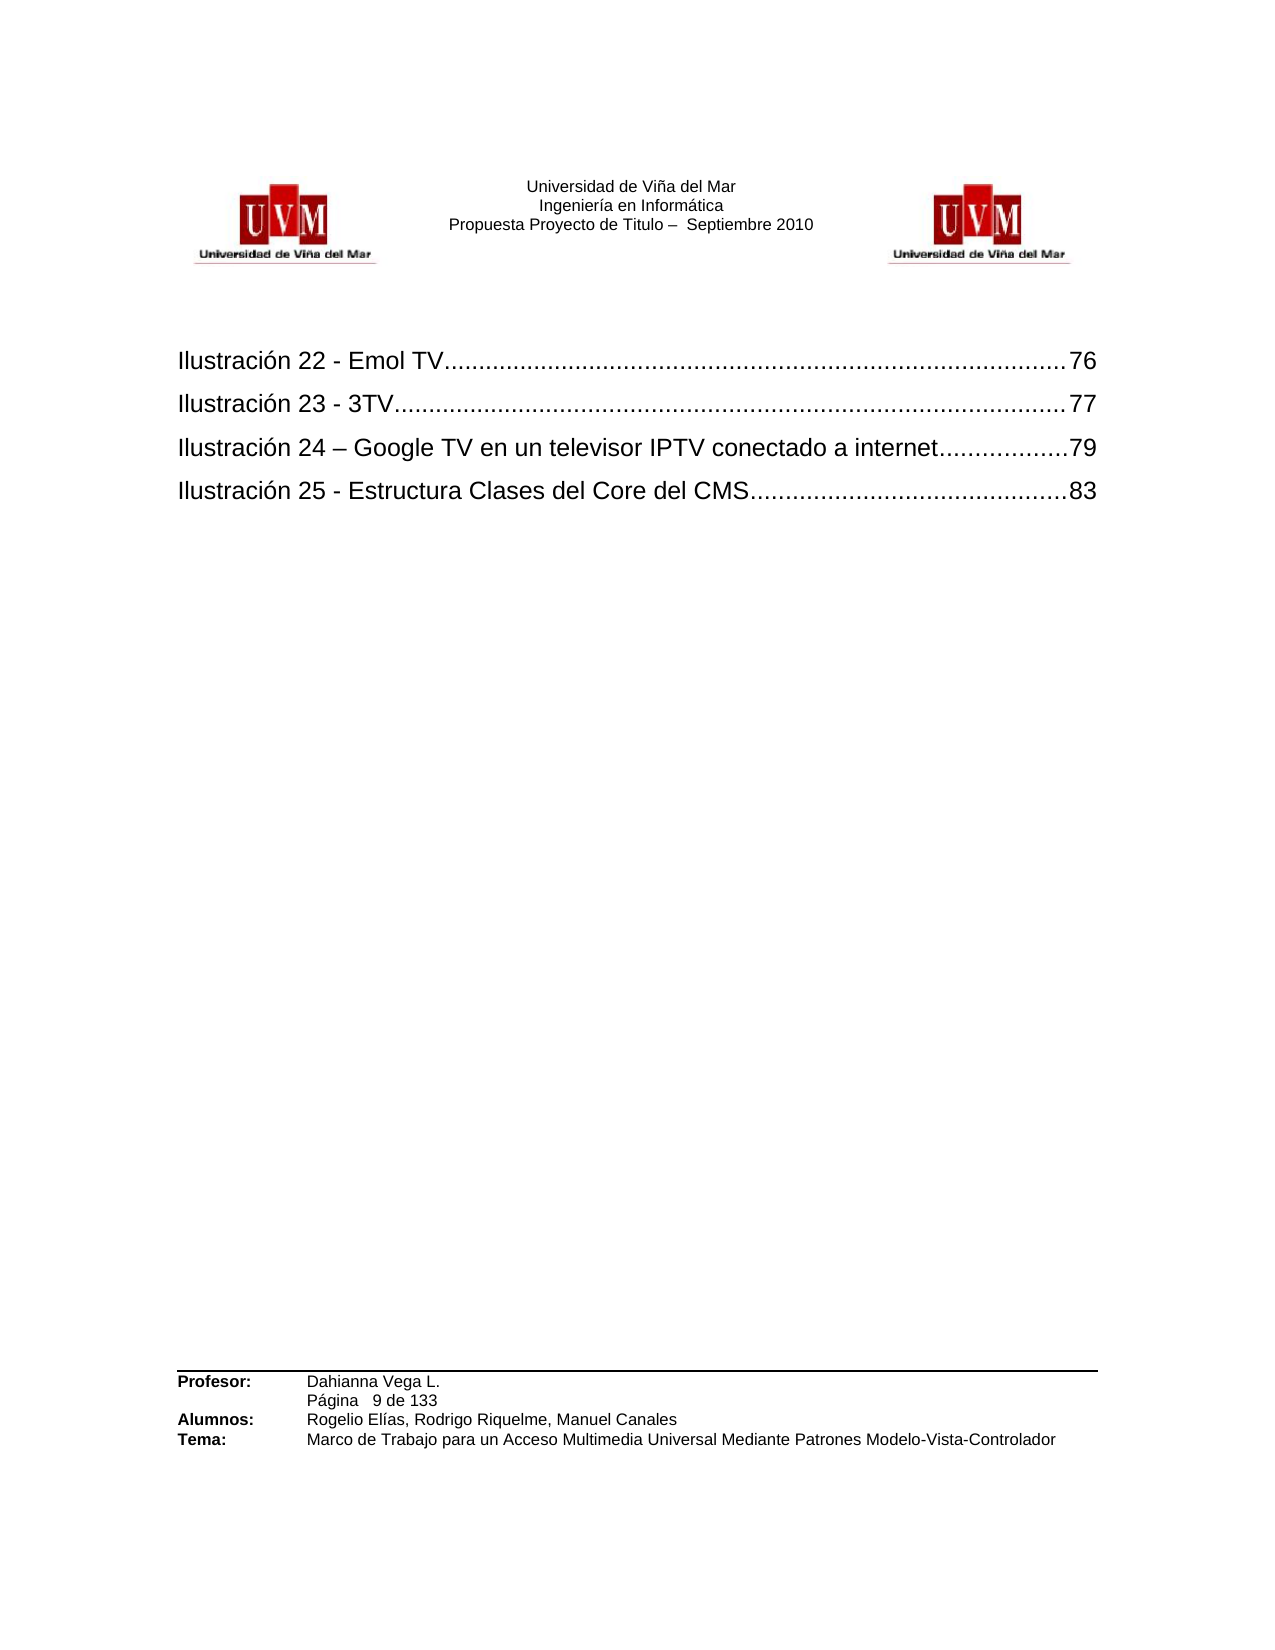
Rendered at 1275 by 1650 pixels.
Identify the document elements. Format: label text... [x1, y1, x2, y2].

picture [177, 176, 390, 267]
text Ilustración 23 - 3TV 77 [177, 389, 1098, 418]
text Ilustración 24 – Google TV en un televisor IPTV conectado a internet 79 [177, 433, 1098, 461]
picture [871, 176, 1084, 267]
text Ilustración 22 - Emol TV 76 [177, 346, 1098, 375]
text Ilustración 25 - Estructura Clases del Core del CMS 83 [177, 476, 1098, 504]
